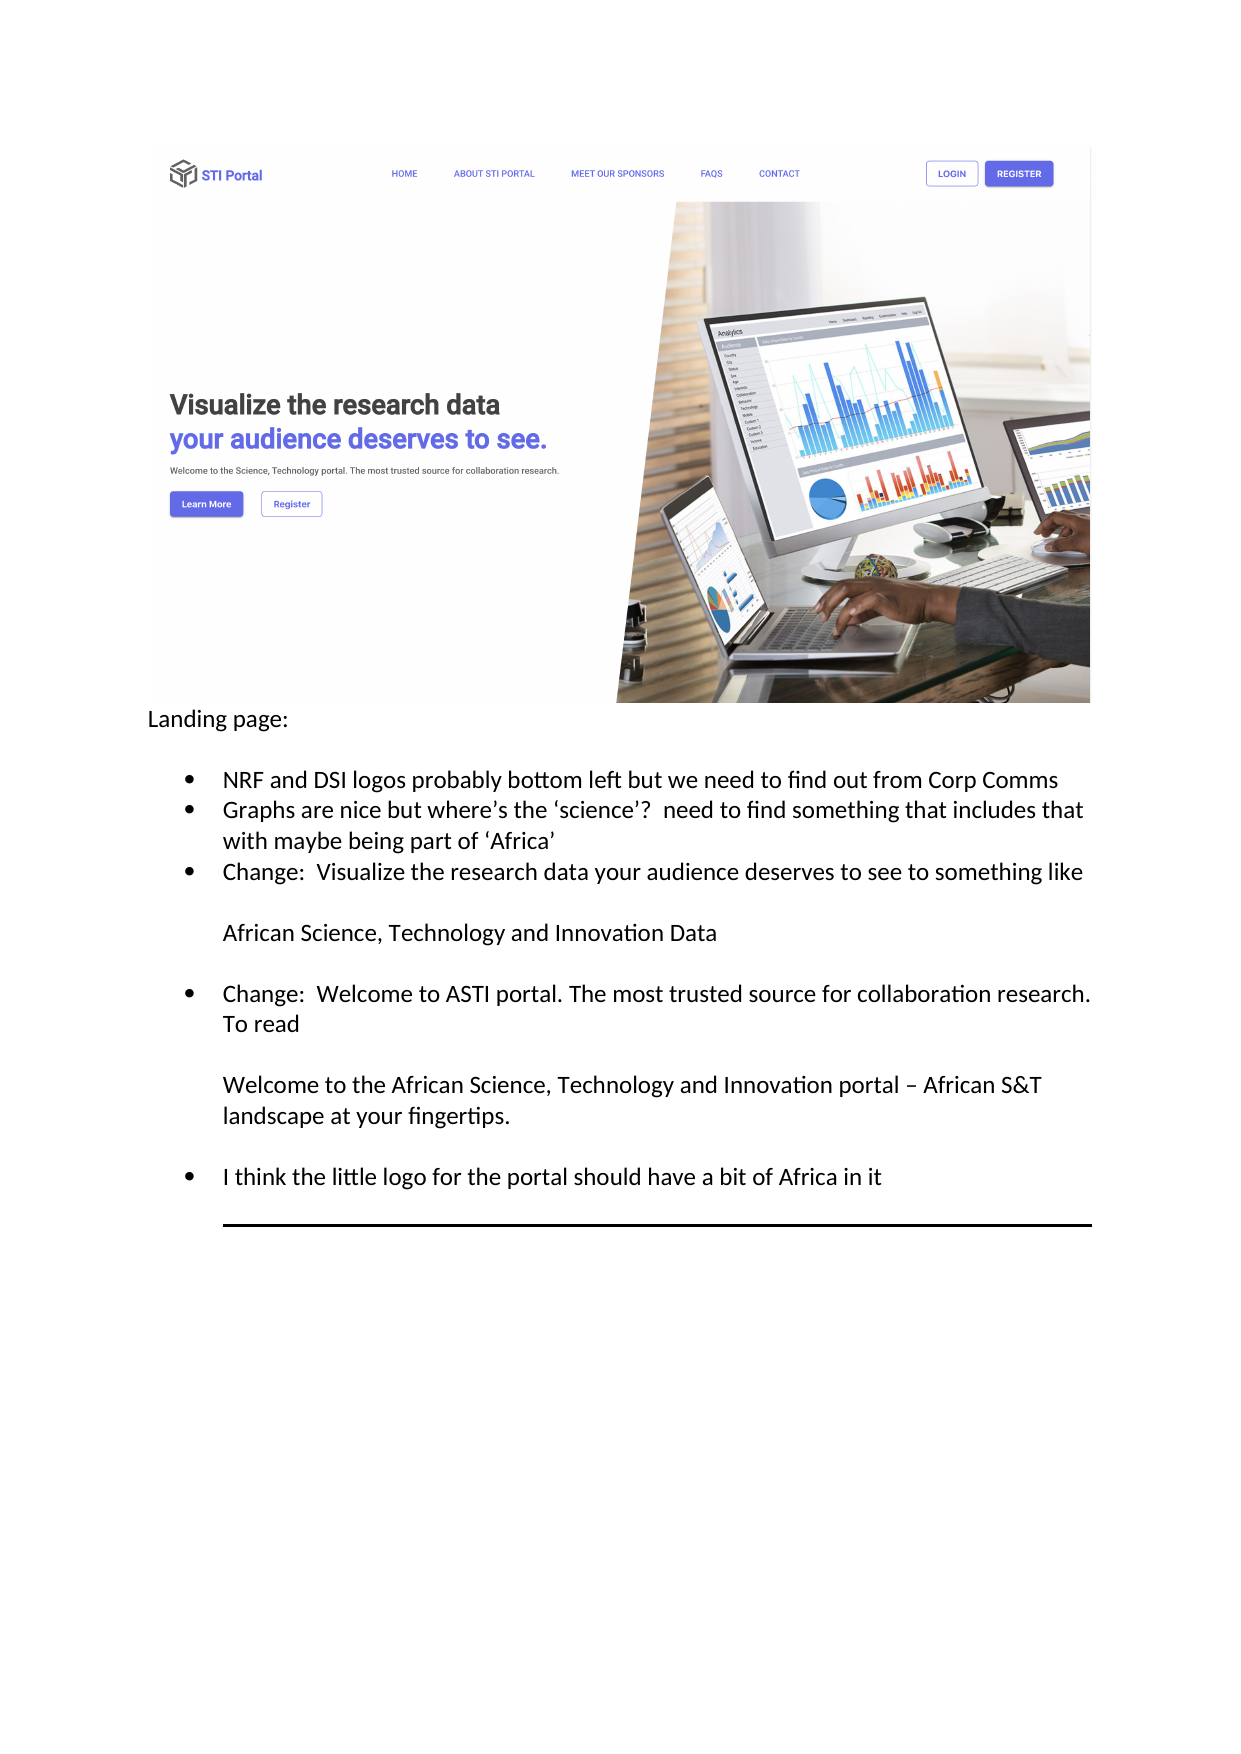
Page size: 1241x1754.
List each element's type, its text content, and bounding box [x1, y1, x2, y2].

text Landing page: [148, 703, 1092, 733]
list NRF and DSI logos probably bottom left but we need to find out from Corp Comms [185, 764, 1092, 794]
list Change: Welcome to ASTI portal. The most trusted source for collaboration research. To read Welcome to the African Science, Technology and Innovation portal – African S&T landscape at your fingertips. [185, 978, 1092, 1130]
list I think the little logo for the portal should have a bit of Africa in it [185, 1161, 1092, 1191]
picture [147, 147, 1092, 703]
list Graphs are nice but where’s the ‘science’? need to find something that includes that with maybe being part of ‘Africa’ [185, 794, 1092, 856]
list Change: Visualize the research data your audience deserves to see to something like African Science, Technology and Innovation Data [185, 856, 1092, 978]
